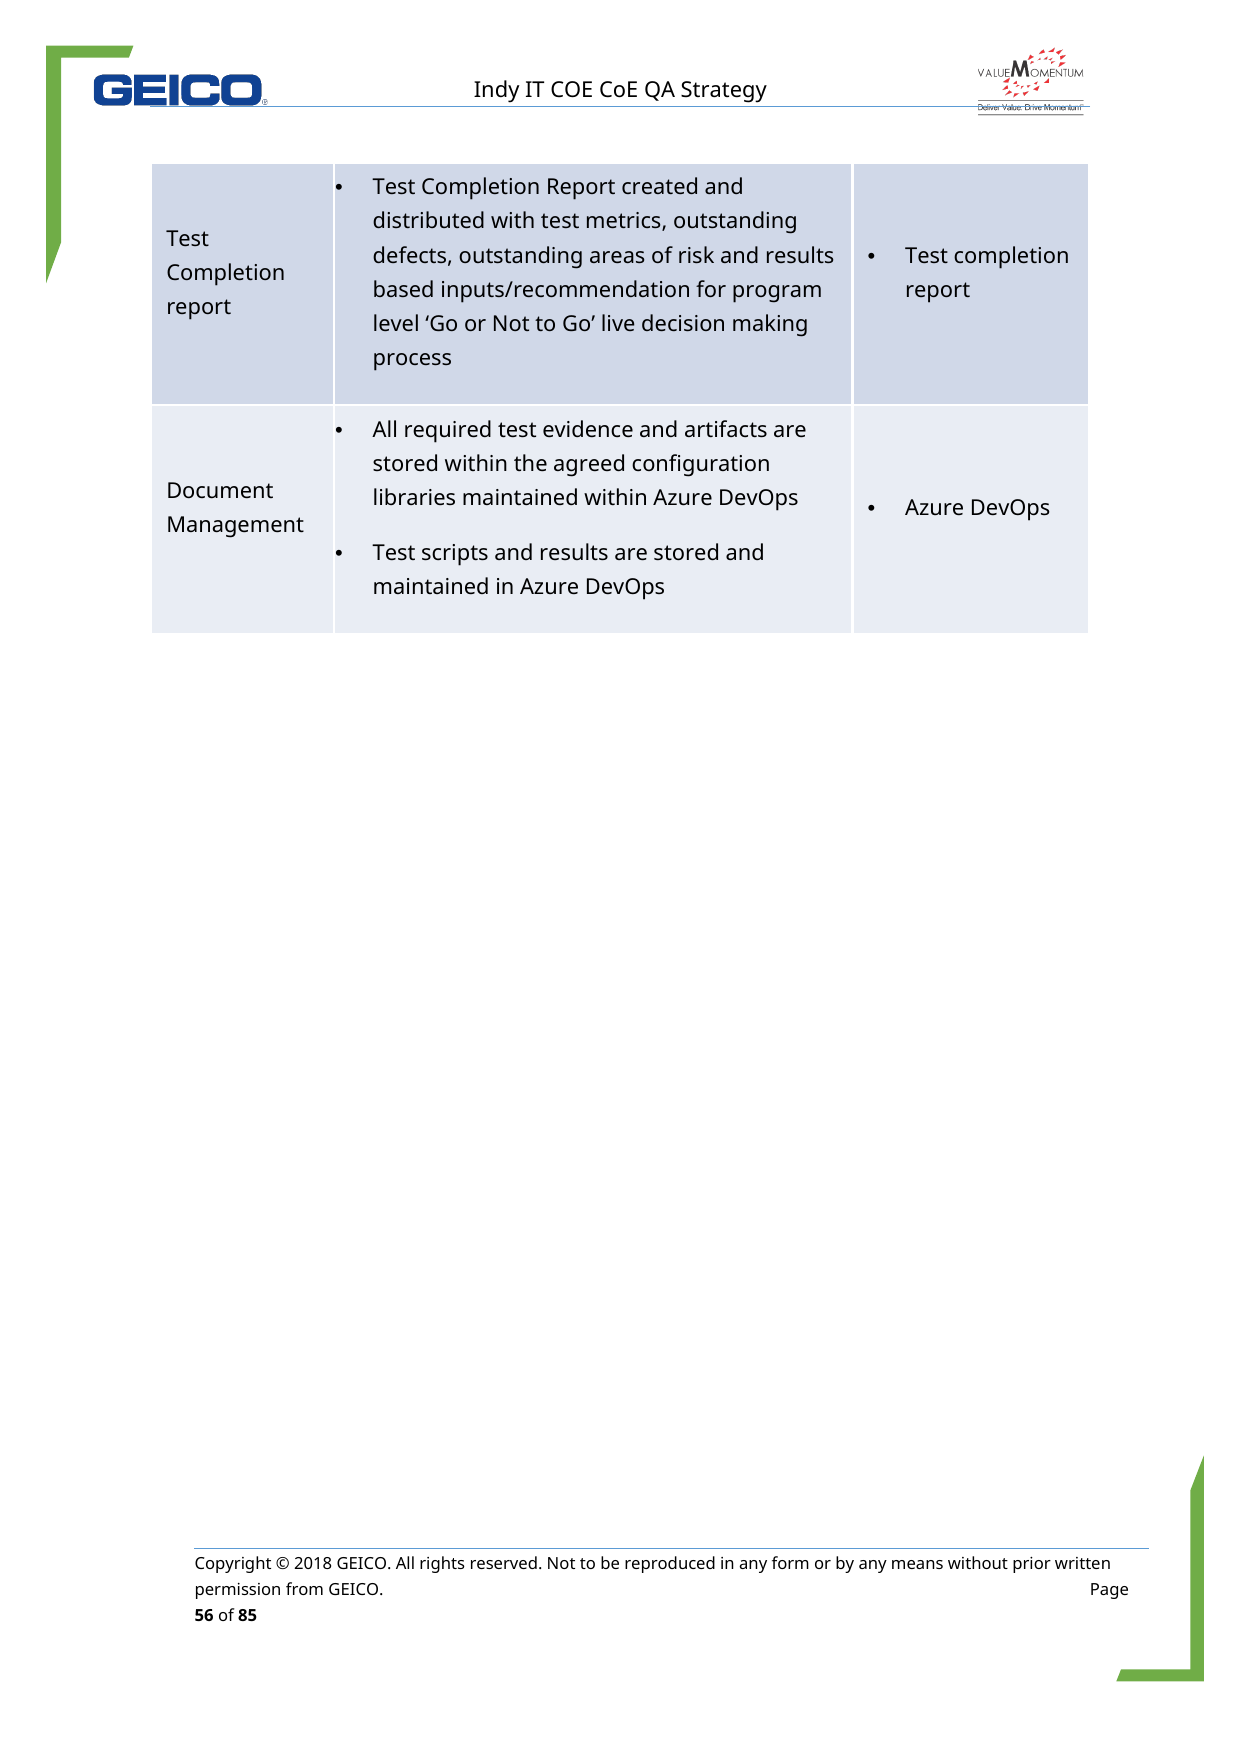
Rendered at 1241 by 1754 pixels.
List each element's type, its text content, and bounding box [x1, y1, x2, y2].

table_cell Test completion report [854, 164, 1088, 404]
table_cell All required test evidence and artifacts are stored within the agreed configuration libraries maintained within Azure DevOps Test scripts and results are stored and maintained in Azure DevOps [335, 406, 851, 633]
picture [970, 107, 1091, 120]
table_cell Azure DevOps [854, 406, 1088, 633]
table_cell Test Completion Report created and distributed with test metrics, outstanding defects, outstanding areas of risk and results based inputs/recommendation for program level ‘Go or Not to Go’ live decision making process [335, 164, 851, 404]
table_cell Document Management [152, 406, 333, 633]
picture [93, 74, 268, 106]
picture [970, 42, 1091, 106]
table_cell Test Completion report [152, 164, 333, 404]
